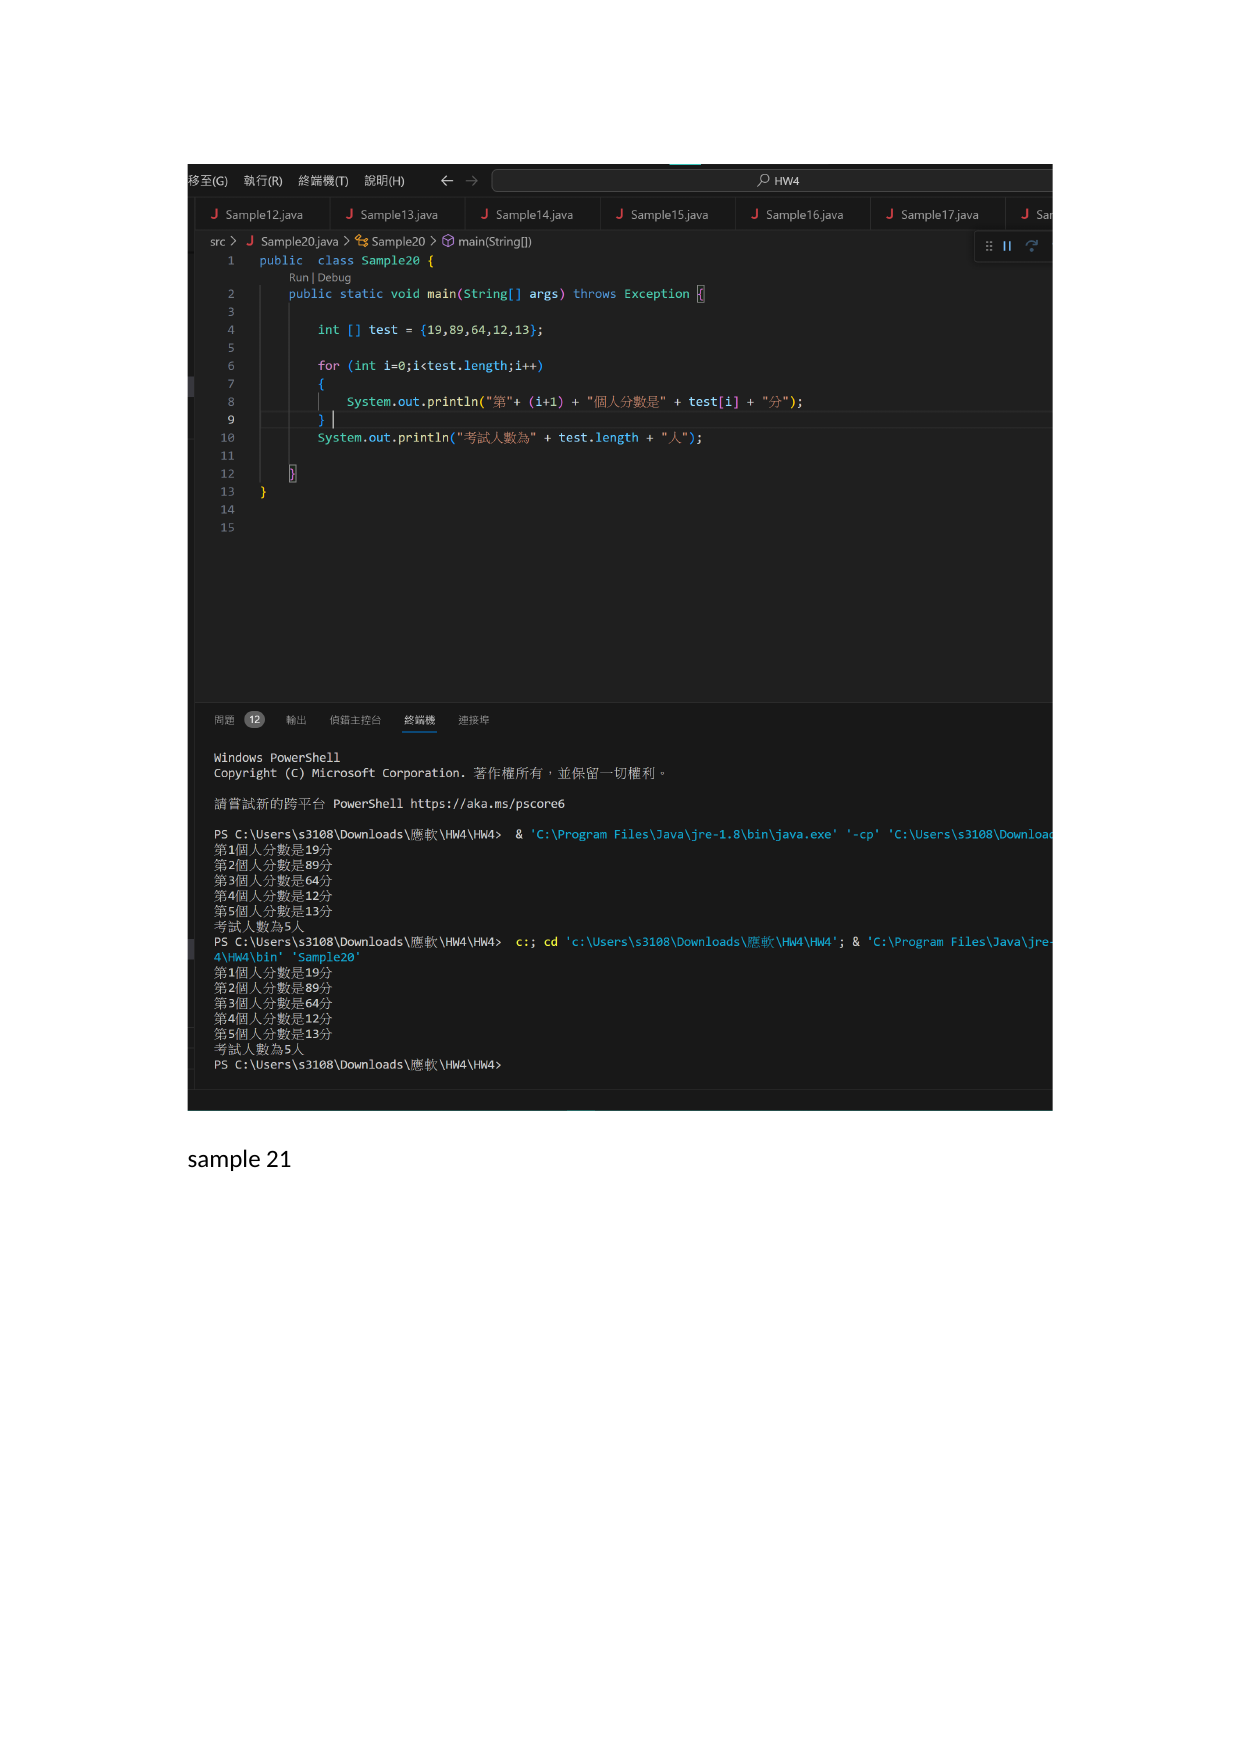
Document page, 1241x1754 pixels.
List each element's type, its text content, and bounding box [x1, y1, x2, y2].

text sample 21 [187, 1139, 1053, 1177]
picture [187, 164, 1053, 1111]
